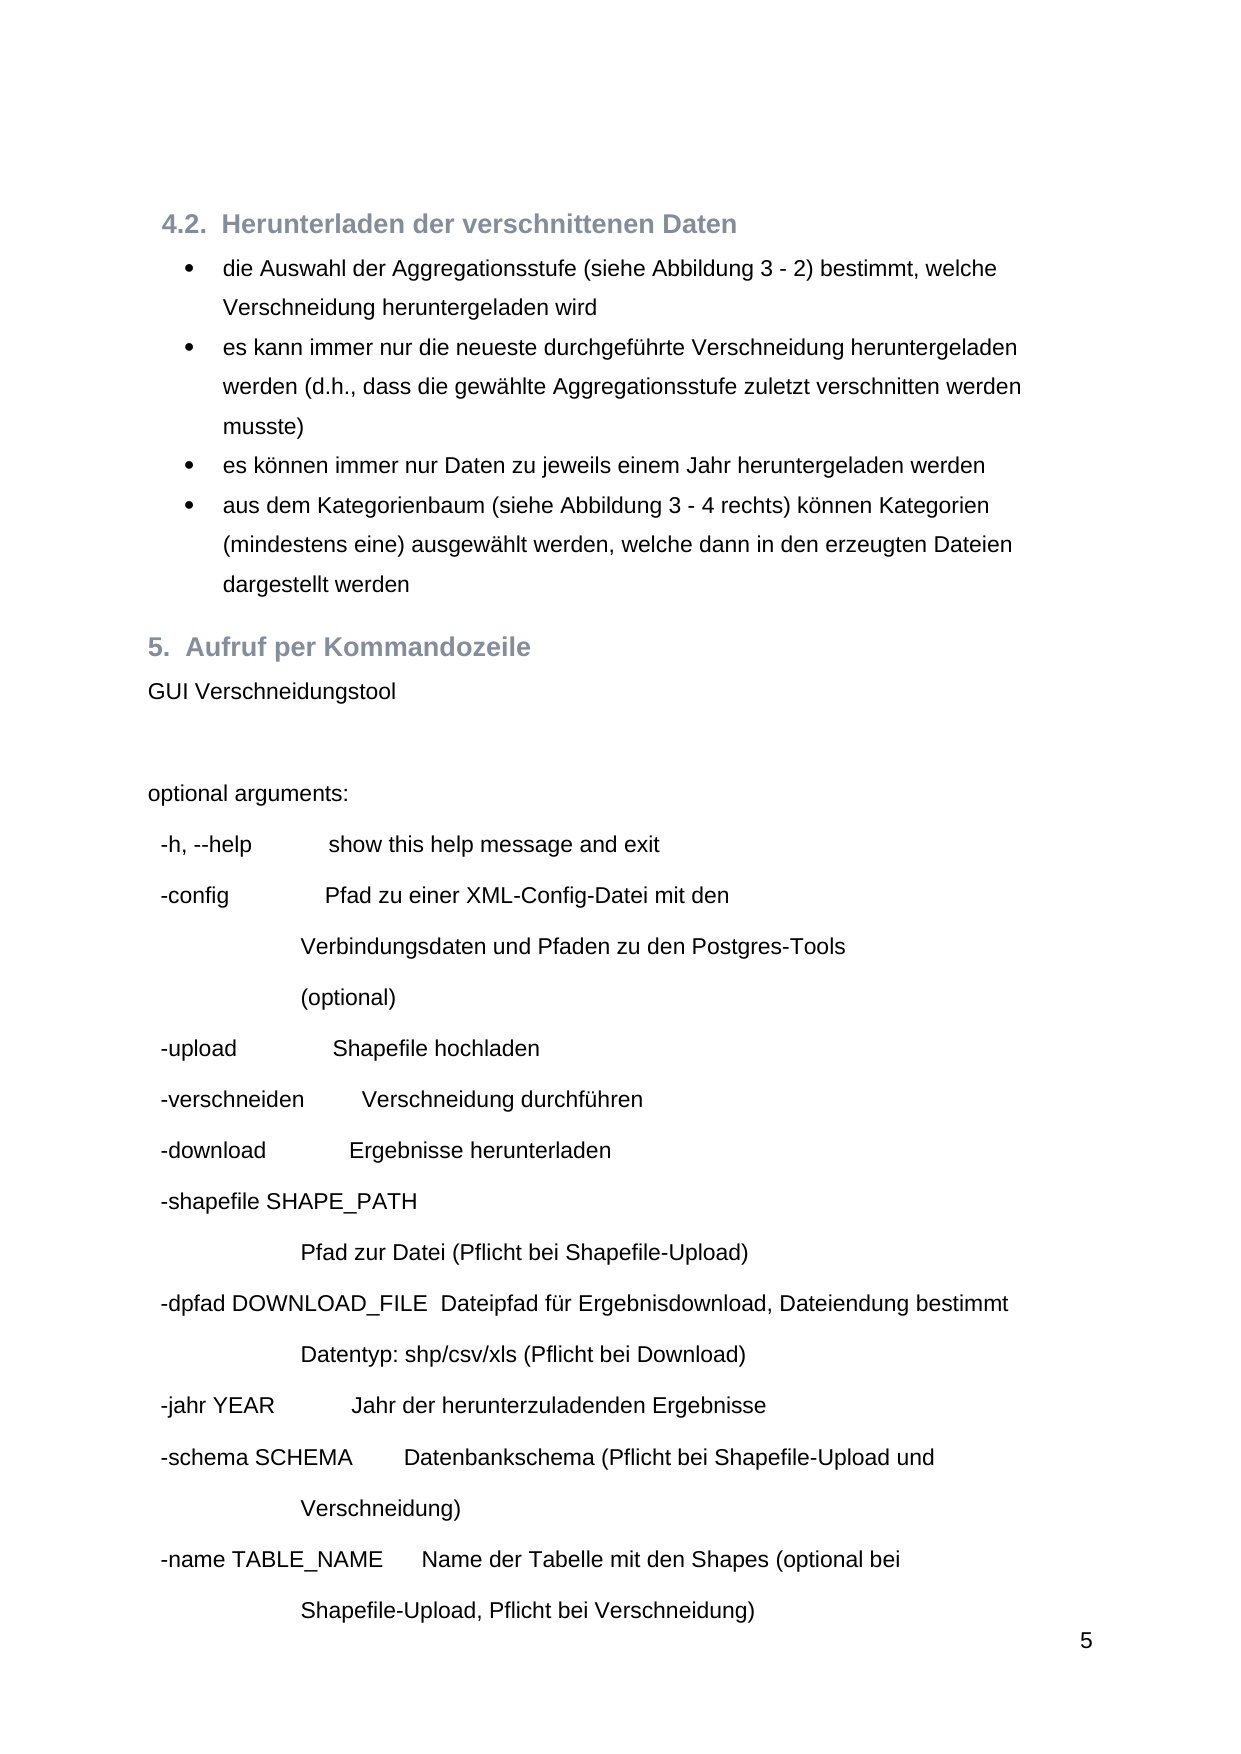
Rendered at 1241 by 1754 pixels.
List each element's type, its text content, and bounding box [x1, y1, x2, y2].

text -shapefile SHAPE_PATH [148, 1188, 1093, 1214]
text (optional) [148, 984, 1093, 1010]
list aus dem Kategorienbaum (siehe Abbildung 3 - 4 rechts) können Kategorien (mindestens eine) ausgewählt werden, welche dann in den erzeugten Dateien dargestellt werden [185, 492, 1093, 597]
text -download Ergebnisse herunterladen [148, 1137, 1093, 1163]
text Verbindungsdaten und Pfaden zu den Postgres-Tools [148, 933, 1093, 959]
text -name TABLE_NAME Name der Tabelle mit den Shapes (optional bei [148, 1546, 1093, 1572]
text -schema SCHEMA Datenbankschema (Pflicht bei Shapefile-Upload und [148, 1443, 1093, 1470]
text -h, --help show this help message and exit [148, 831, 1093, 857]
text Pfad zur Datei (Pflicht bei Shapefile-Upload) [148, 1239, 1093, 1266]
text -config Pfad zu einer XML-Config-Datei mit den [148, 882, 1093, 908]
list es kann immer nur die neueste durchgeführte Verschneidung heruntergeladen werden (d.h., dass die gewählte Aggregationsstufe zuletzt verschnitten werden musste) [185, 334, 1093, 439]
subtitle Herunterladen der verschnittenen Daten [162, 208, 1093, 239]
list es können immer nur Daten zu jeweils einem Jahr heruntergeladen werden [185, 452, 1093, 478]
text optional arguments: [148, 780, 1093, 806]
text -jahr YEAR Jahr der herunterzuladenden Ergebnisse [148, 1392, 1093, 1419]
text Verschneidung) [148, 1494, 1093, 1521]
subtitle Aufruf per Kommandozeile [148, 631, 1093, 662]
text Datentyp: shp/csv/xls (Pflicht bei Download) [148, 1341, 1093, 1368]
text -upload Shapefile hochladen [148, 1035, 1093, 1061]
list die Auswahl der Aggregationsstufe (siehe Abbildung 3 - 2) bestimmt, welche Verschneidung heruntergeladen wird [185, 255, 1093, 321]
text GUI Verschneidungstool [148, 678, 1093, 704]
text Shapefile-Upload, Pflicht bei Verschneidung) [148, 1597, 1093, 1623]
text -dpfad DOWNLOAD_FILE Dateipfad für Ergebnisdownload, Dateiendung bestimmt [148, 1290, 1093, 1317]
text -verschneiden Verschneidung durchführen [148, 1086, 1093, 1112]
